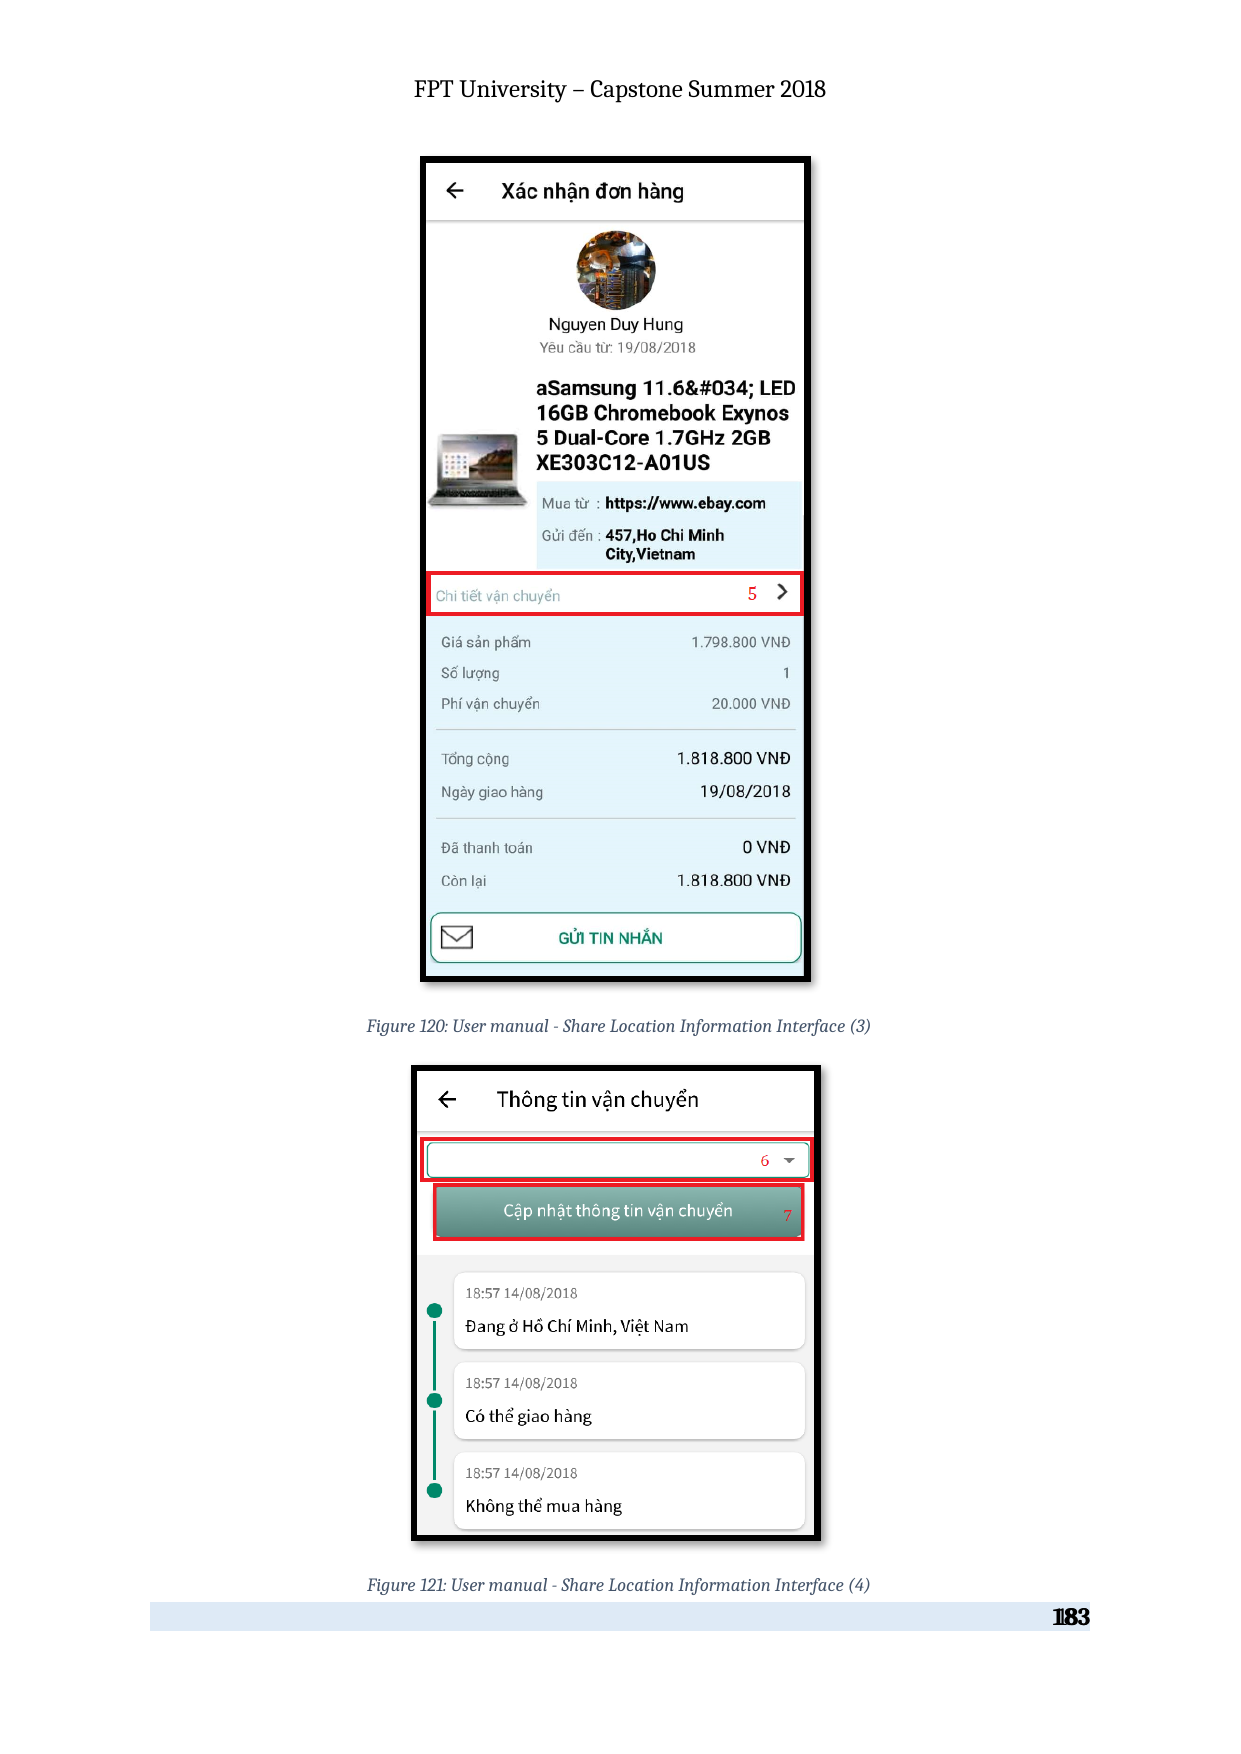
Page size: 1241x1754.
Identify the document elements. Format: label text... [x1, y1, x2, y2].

picture [417, 1071, 814, 1535]
picture [426, 163, 804, 976]
